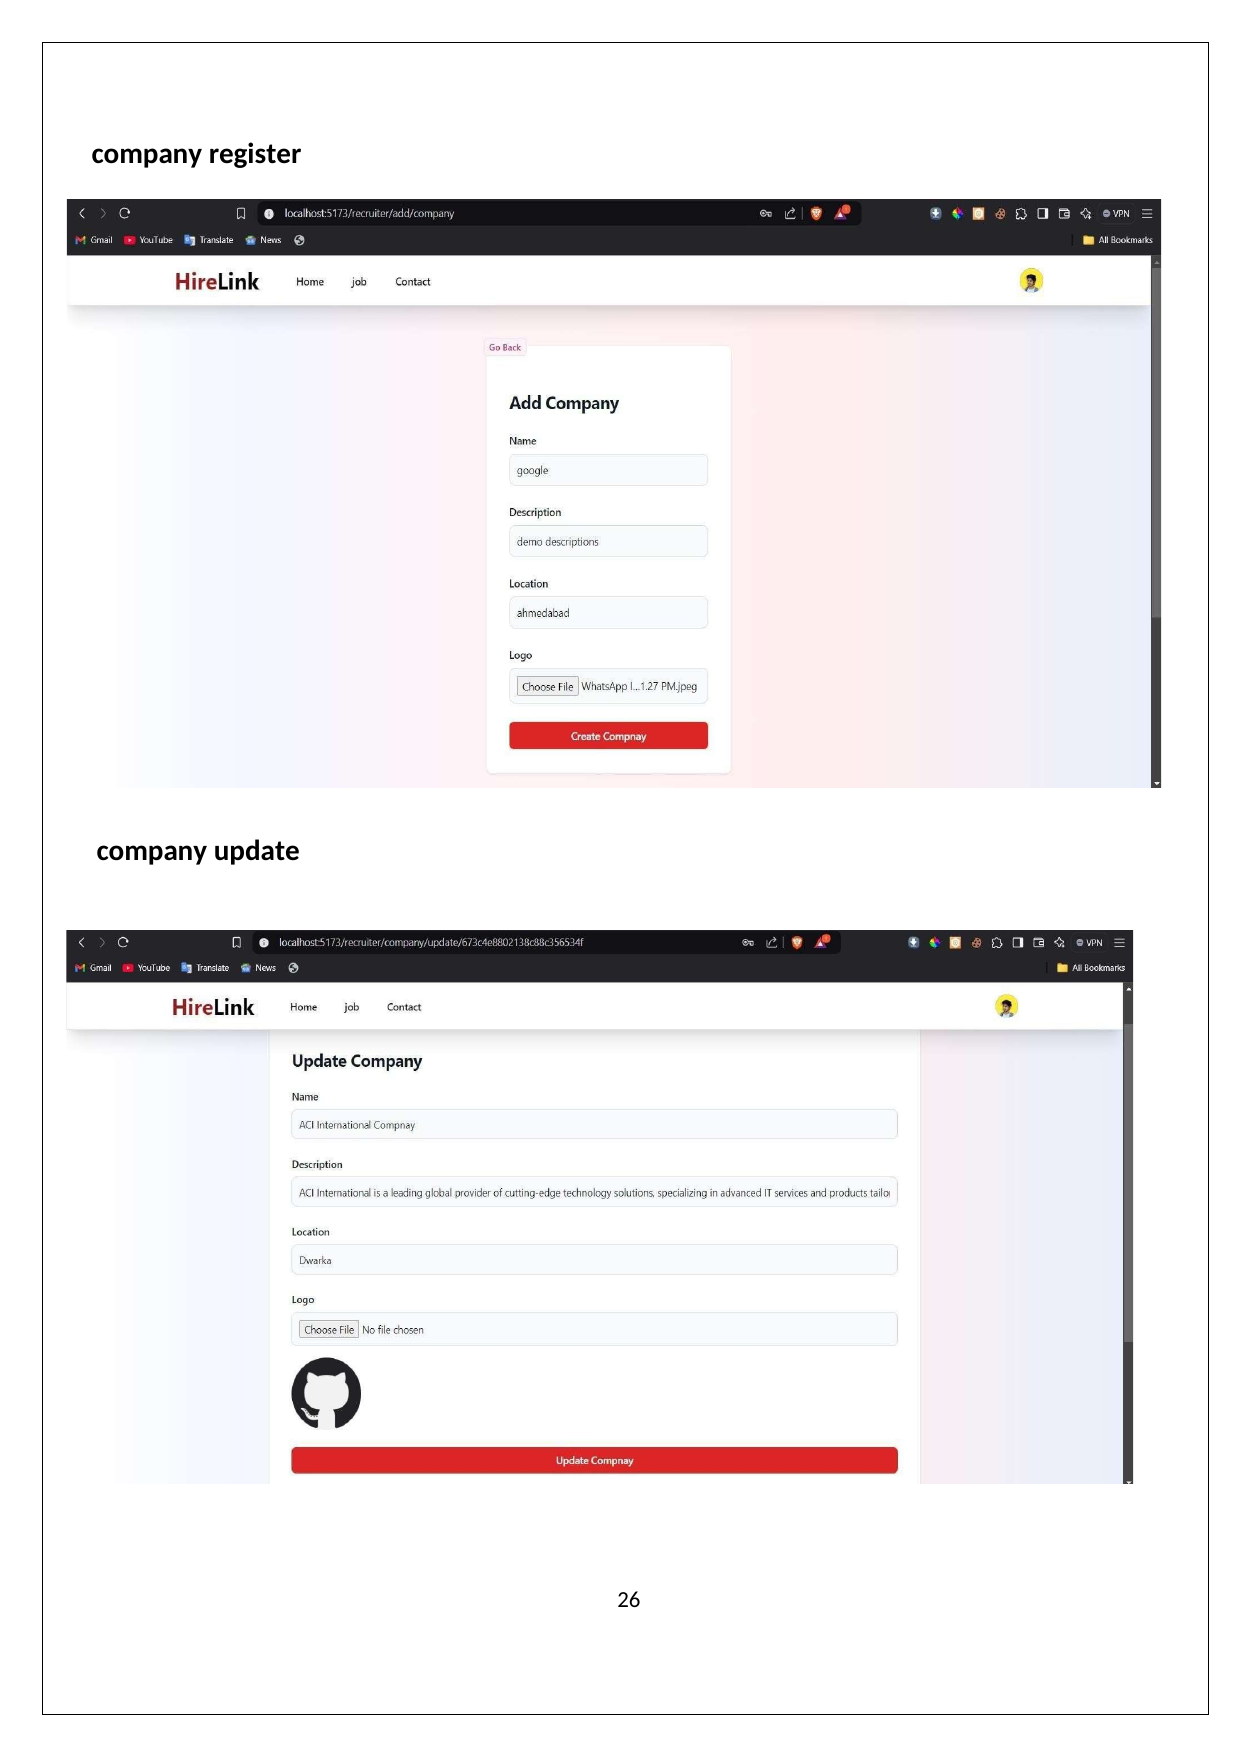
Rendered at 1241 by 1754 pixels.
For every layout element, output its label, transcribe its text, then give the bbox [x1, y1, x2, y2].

picture [66, 930, 1134, 1484]
text company update [96, 832, 1208, 868]
text company register [91, 135, 1208, 171]
picture [66, 199, 1162, 788]
